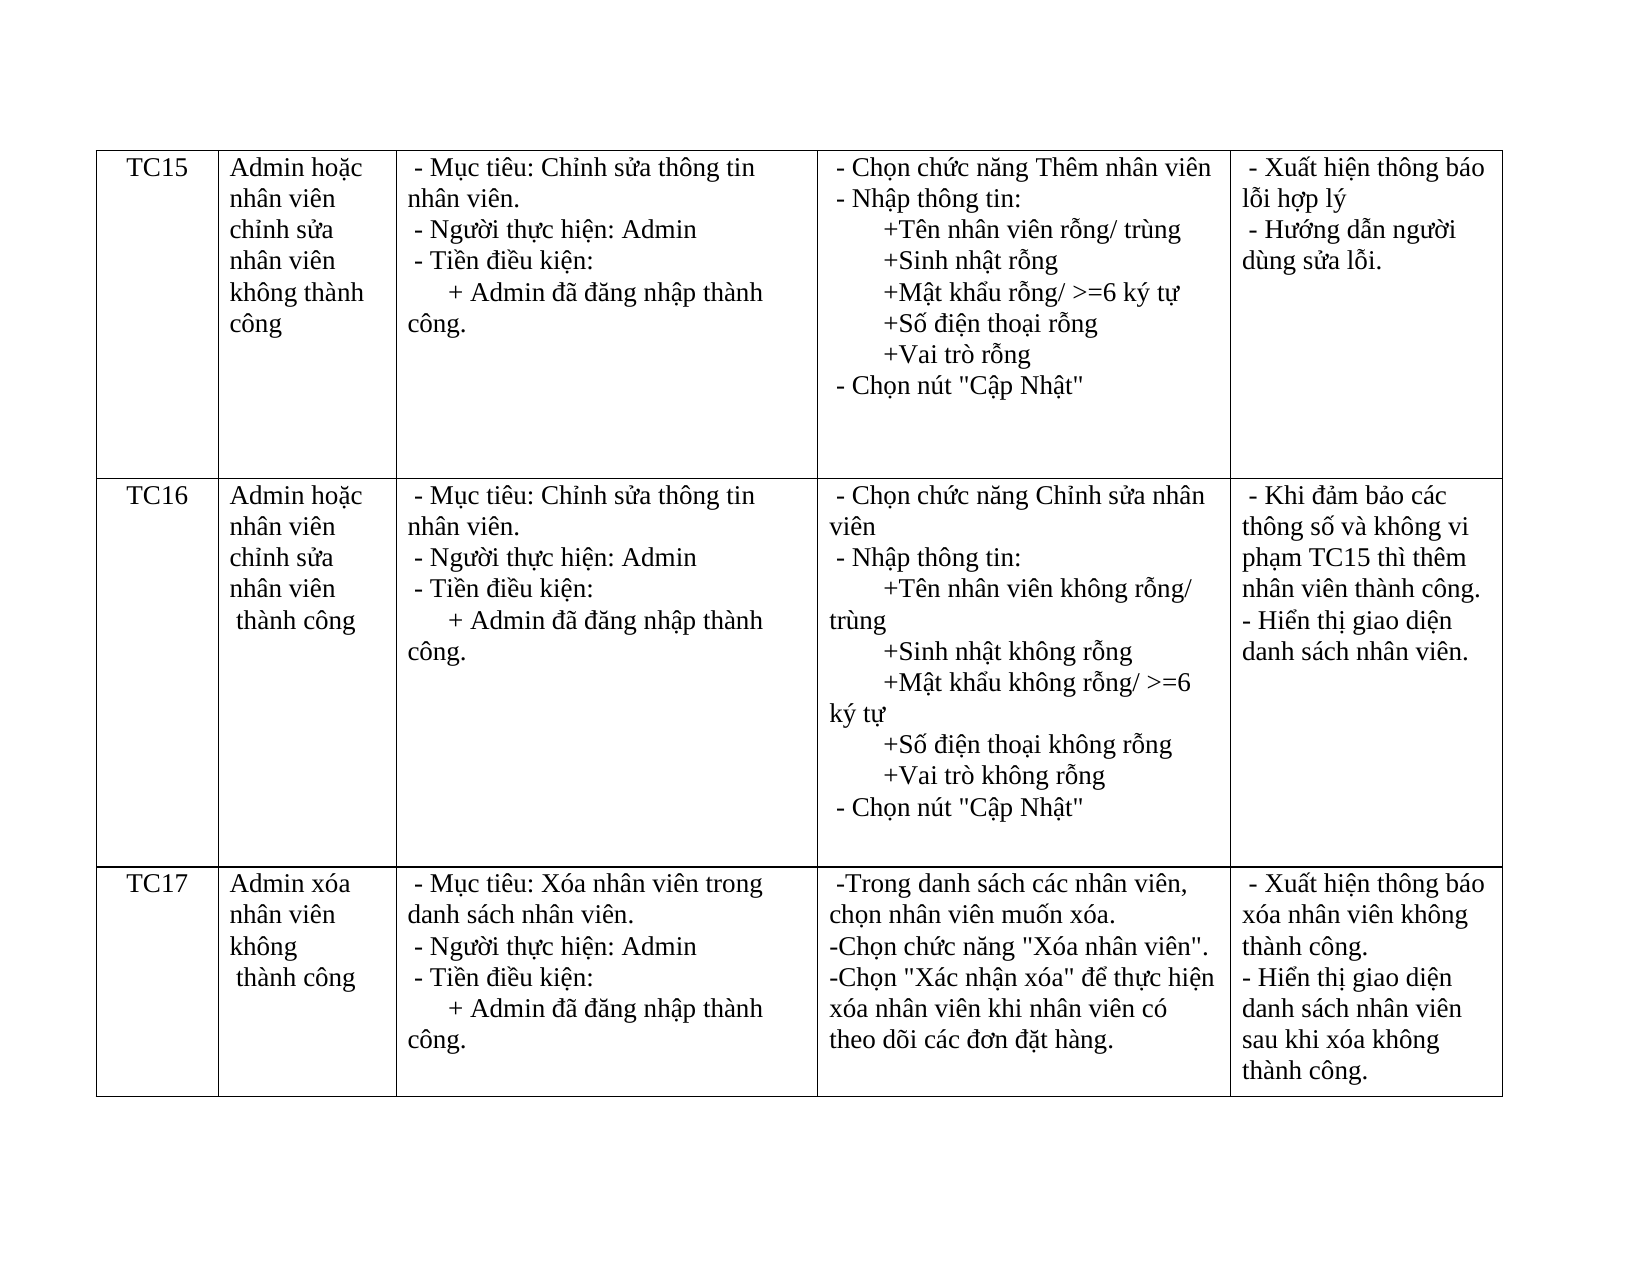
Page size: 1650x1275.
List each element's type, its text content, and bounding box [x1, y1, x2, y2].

table_cell Admin hoặc nhân viên chỉnh sửa nhân viên không thành công [219, 151, 396, 478]
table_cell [397, 868, 817, 1096]
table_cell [1231, 868, 1502, 1096]
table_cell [818, 868, 1230, 1096]
table_cell Admin hoặc nhân viên chỉnh sửa nhân viên thành công [219, 479, 396, 866]
table_cell - Xuất hiện thông báo lỗi hợp lý - Hướng dẫn người dùng sửa lỗi. [1231, 151, 1502, 478]
table_cell TC15 [97, 151, 218, 478]
table_cell TC17 [97, 868, 218, 1096]
table_cell - Khi đảm bảo các thông số và không vi phạm TC15 thì thêm nhân viên thành công. - Hiển thị giao diện danh sách nhân viên. [1231, 479, 1502, 866]
table_cell - Mục tiêu: Chỉnh sửa thông tin nhân viên. - Người thực hiện: Admin - Tiền điều kiện: + Admin đã đăng nhập thành công. [397, 151, 817, 478]
table_cell - Chọn chức năng Chỉnh sửa nhân viên - Nhập thông tin: +Tên nhân viên không rỗng/ trùng +Sinh nhật không rỗng +Mật khẩu không rỗng/ >=6 ký tự +Số điện thoại không rỗng +Vai trò không rỗng - Chọn nút "Cập Nhật" [818, 479, 1230, 866]
table_cell TC16 [97, 479, 218, 866]
table_cell - Mục tiêu: Chỉnh sửa thông tin nhân viên. - Người thực hiện: Admin - Tiền điều kiện: + Admin đã đăng nhập thành công. [397, 479, 817, 866]
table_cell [219, 868, 396, 1096]
table_cell - Chọn chức năng Thêm nhân viên - Nhập thông tin: +Tên nhân viên rỗng/ trùng +Sinh nhật rỗng +Mật khẩu rỗng/ >=6 ký tự +Số điện thoại rỗng +Vai trò rỗng - Chọn nút "Cập Nhật" [818, 151, 1230, 478]
